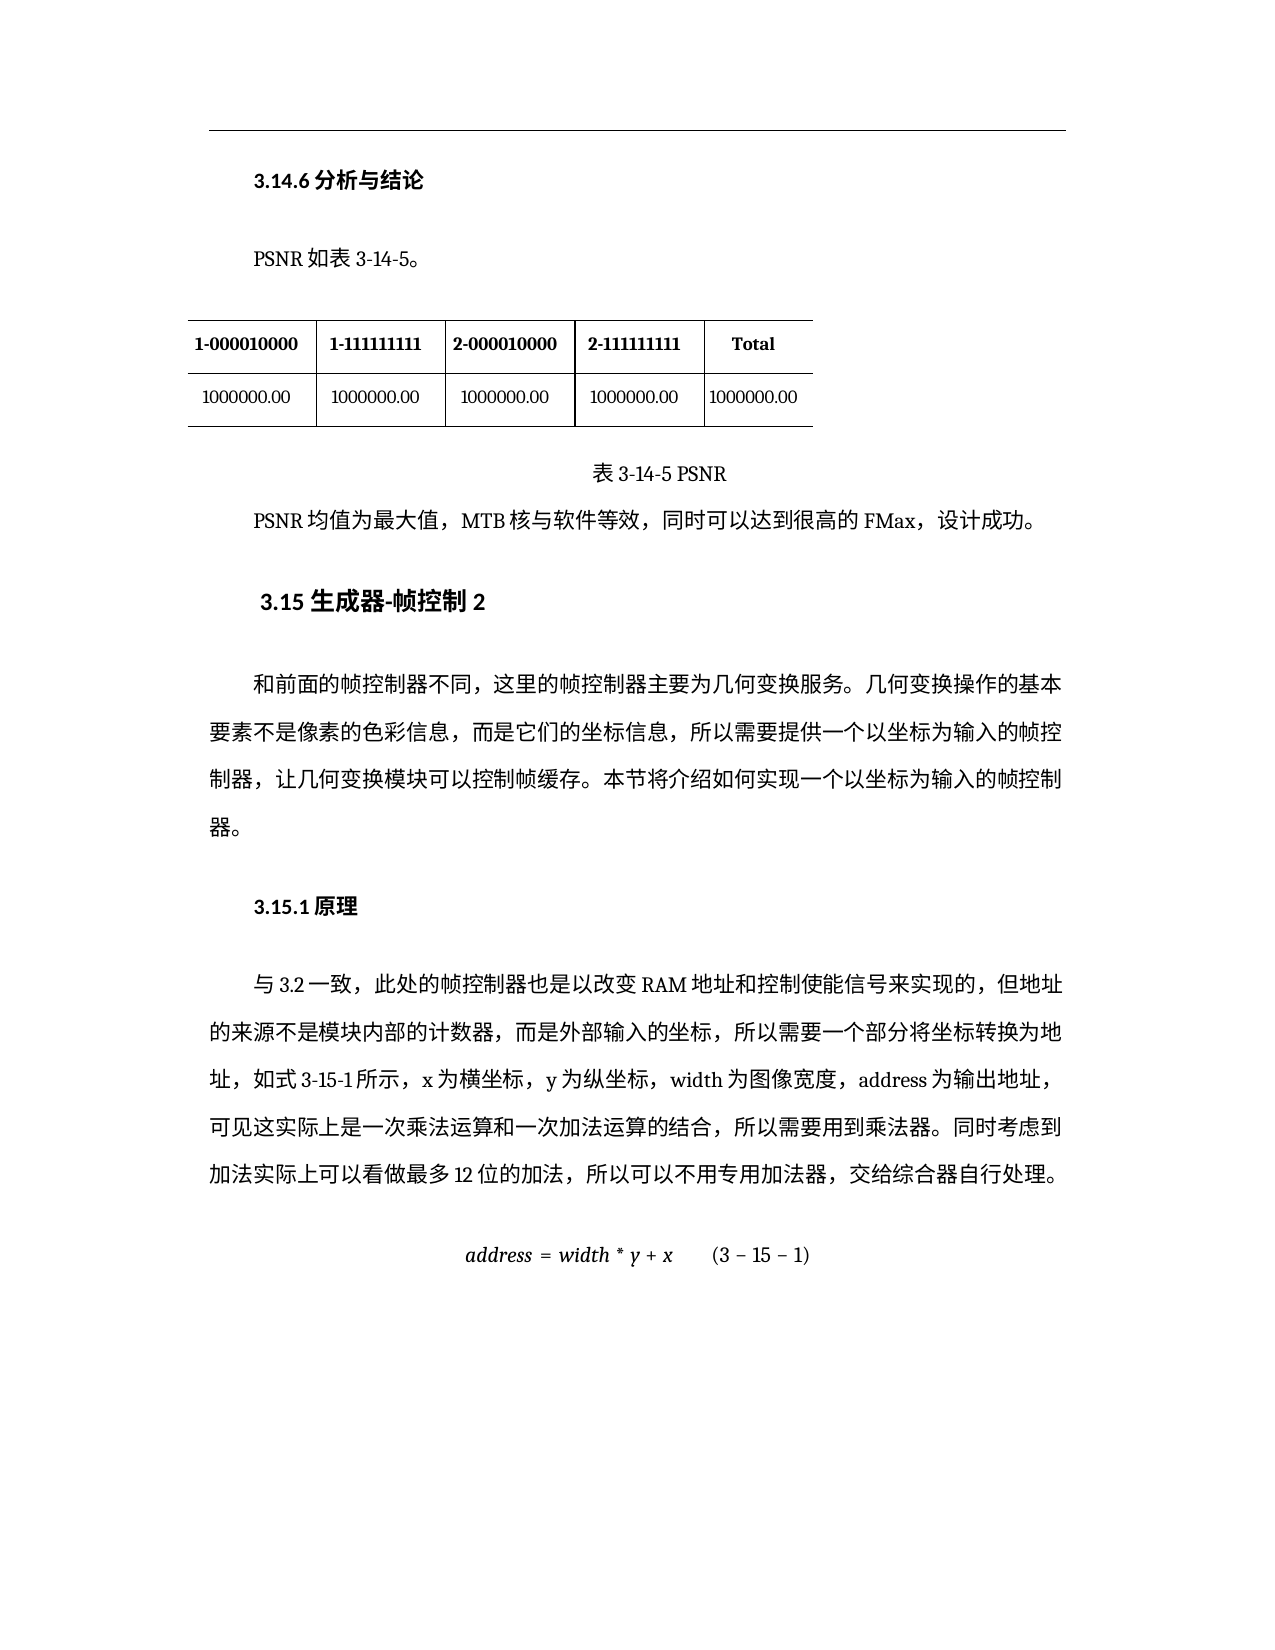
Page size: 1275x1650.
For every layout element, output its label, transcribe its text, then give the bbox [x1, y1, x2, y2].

subtitle 3.15.1 原理 [209, 889, 1066, 920]
table_header 2-000010000 [446, 321, 574, 373]
text PSNR如表3-14-5。 [209, 241, 1066, 273]
table_cell 1000000.00 [576, 374, 704, 426]
table_cell 1000000.00 [446, 374, 574, 426]
table_header 2-111111111 [576, 321, 704, 373]
text 和前面的帧控制器不同，这里的帧控制器主要为几何变换服务。几何变换操作的基本要素不是像素的色彩信息，而是它们的坐标信息，所以需要提供一个以坐标为输入的帧控制器，让几何变换模块可以控制帧缓存。本节将介绍如何实现一个以坐标为输入的帧控制器。 [209, 667, 1066, 842]
table_cell 1000000.00 [705, 374, 813, 426]
table_cell 1000000.00 [188, 374, 316, 426]
text 与3.2一致，此处的帧控制器也是以改变RAM地址和控制使能信号来实现的，但地址的来源不是模块内部的计数器，而是外部输入的坐标，所以需要一个部分将坐标转换为地址，如式3-15-1所示，x为横坐标，y为纵坐标，width为图像宽度，address为输出地址，可见这实际上是一次乘法运算和一次加法运算的结合，所以需要用到乘法器。同时考虑到加法实际上可以看做最多12位的加法，所以可以不用专用加法器，交给综合器自行处理。 [209, 967, 1066, 1189]
subtitle 3.15 生成器-帧控制2 [209, 582, 1066, 618]
text PSNR均值为最大值，MTB核与软件等效，同时可以达到很高的FMax，设计成功。 [209, 503, 1066, 535]
text address = width * y + x (3 − 15 − 1) [209, 1205, 1066, 1306]
table_header 1-000010000 [188, 321, 316, 373]
text 表3-14-5 PSNR [209, 458, 1066, 488]
table_header Total [705, 321, 813, 373]
table_cell 1000000.00 [317, 374, 445, 426]
table_header 1-111111111 [317, 321, 445, 373]
subtitle 3.14.6 分析与结论 [209, 163, 1066, 194]
